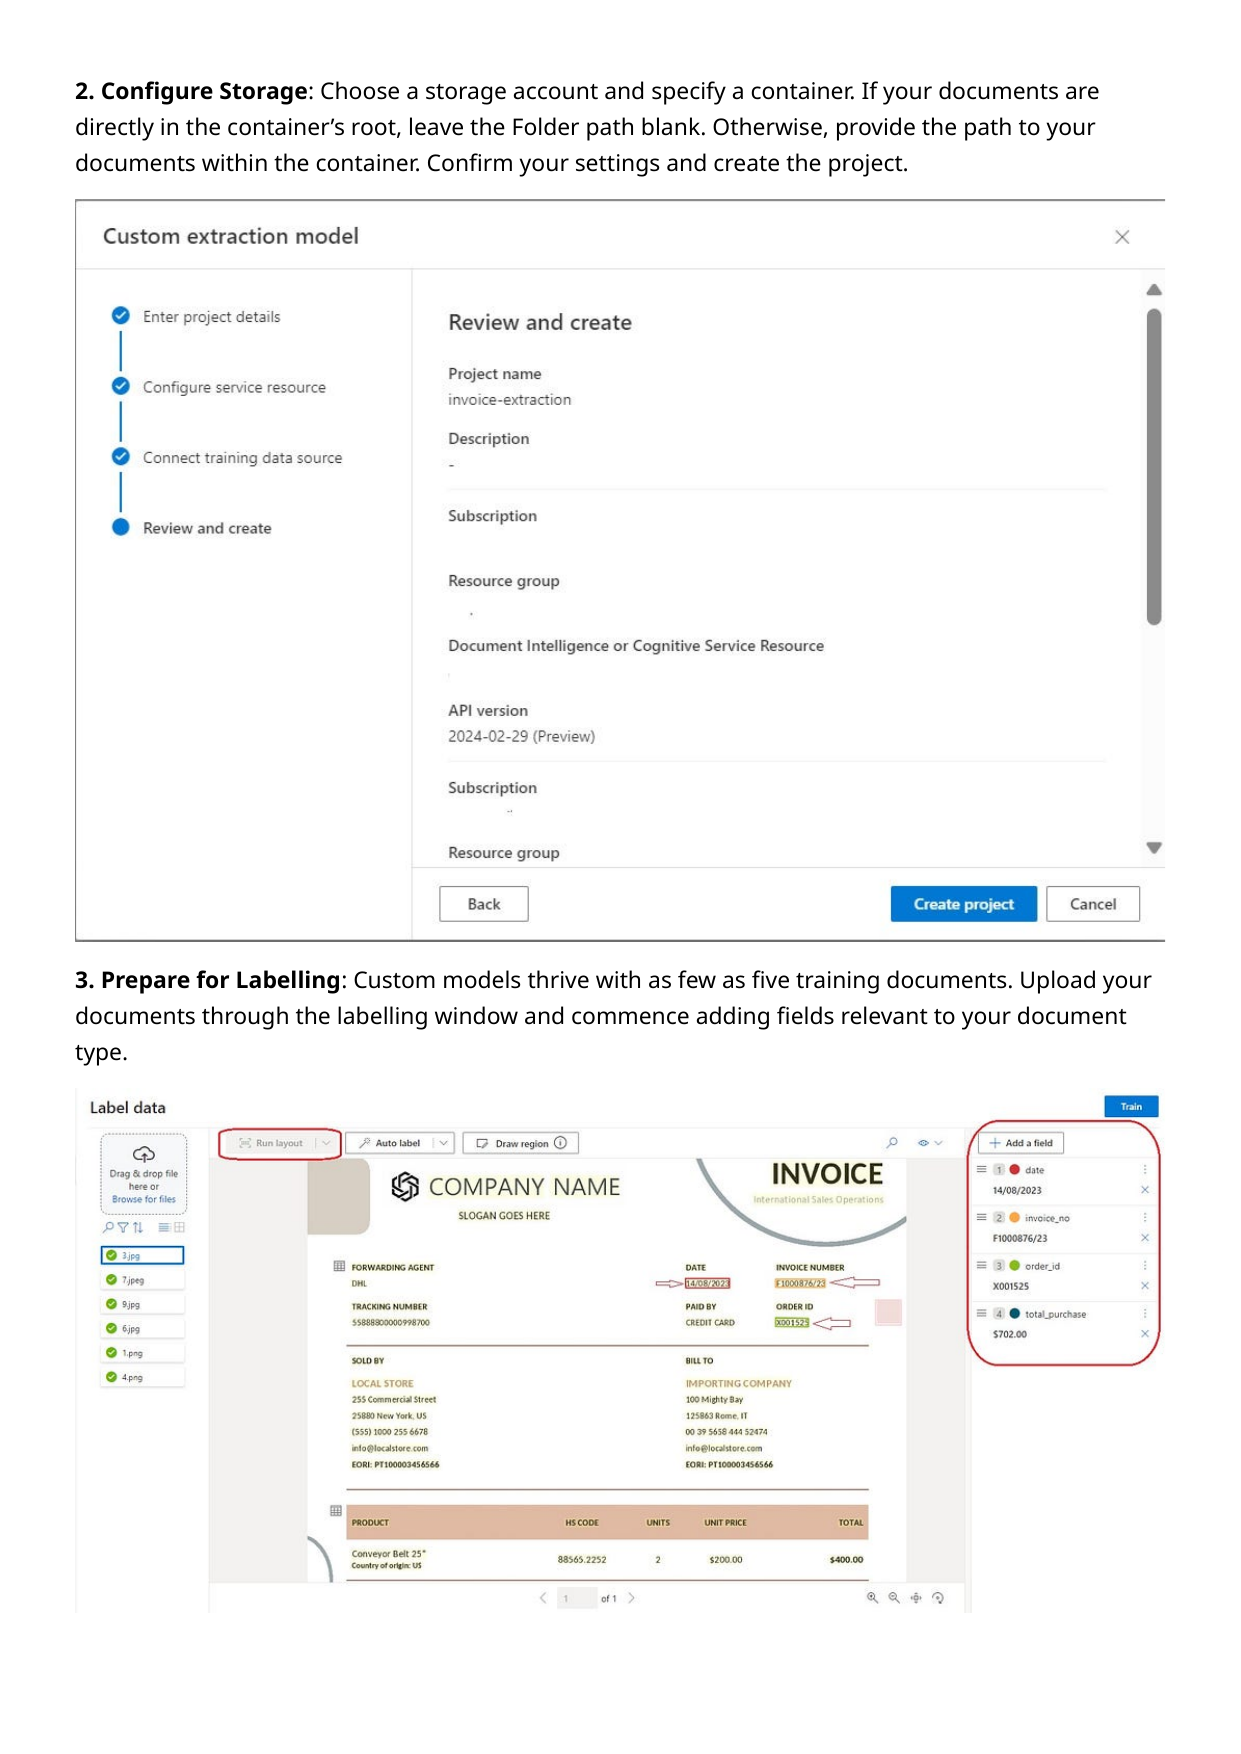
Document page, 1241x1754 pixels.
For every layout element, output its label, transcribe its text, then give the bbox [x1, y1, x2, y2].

text 3. Prepare for Labelling: Custom models thrive with as few as five training documents. Upload your documents through the labelling window and commence adding fields relevant to your document type. [75, 964, 1165, 1067]
picture [75, 199, 1166, 942]
text 2. Configure Storage: Choose a storage account and specify a container. If your documents are directly in the container’s root, leave the Folder path blank. Otherwise, provide the path to your documents within the container. Confirm your settings and create the project. [75, 75, 1165, 178]
picture [75, 1088, 1166, 1613]
